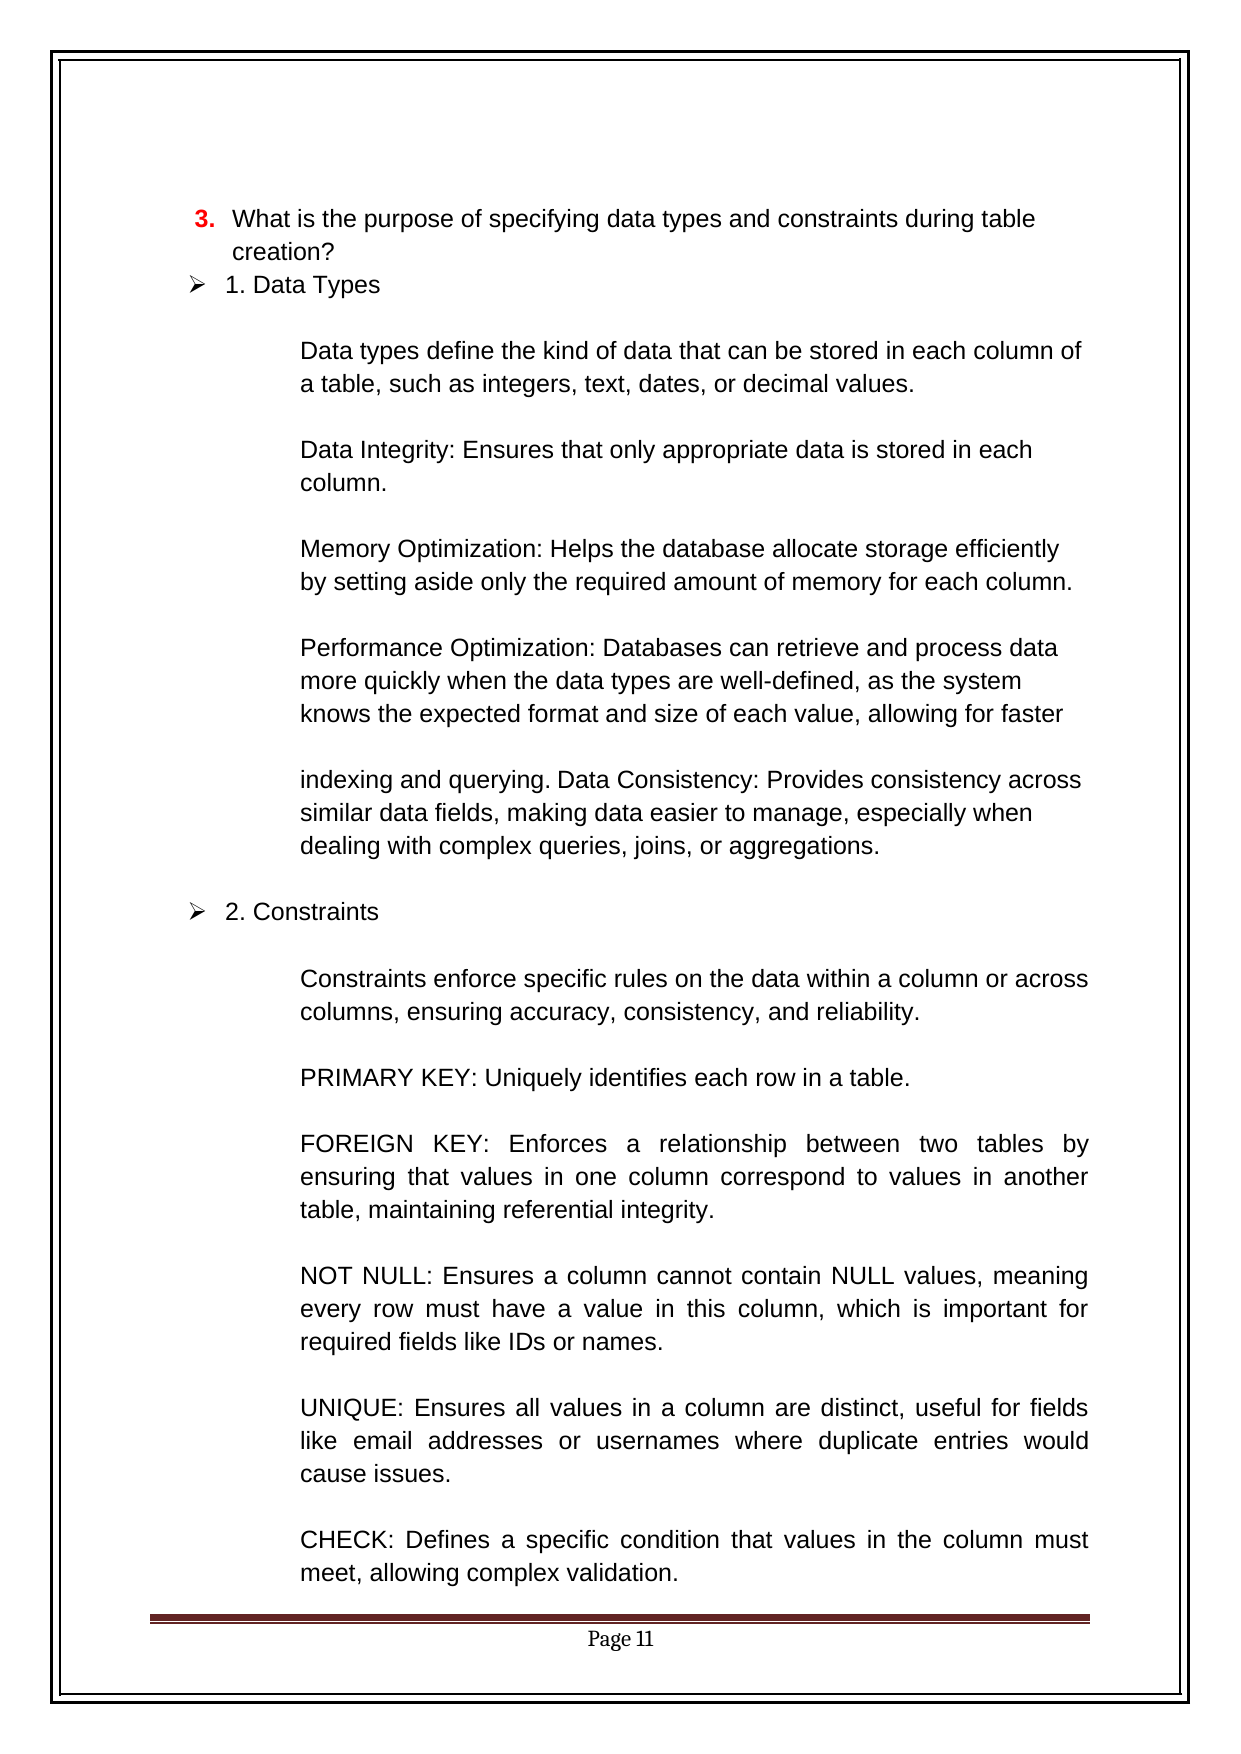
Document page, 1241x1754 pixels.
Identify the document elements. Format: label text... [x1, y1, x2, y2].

list NOT NULL: Ensures a column cannot contain NULL values, meaning every row must have a value in this column, which is important for required fields like IDs or names. [300, 1261, 1090, 1356]
list UNIQUE: Ensures all values in a column are distinct, useful for fields like email addresses or usernames where duplicate entries would cause issues. [300, 1393, 1090, 1488]
list What is the purpose of specifying data types and constraints during table creation? [194, 204, 1090, 266]
list Memory Optimization: Helps the database allocate storage efficiently by setting aside only the required amount of memory for each column. [300, 534, 1090, 596]
list 2. Constraints [187, 897, 1090, 926]
list 1. Data Types [187, 270, 1090, 299]
list PRIMARY KEY: Uniquely identifies each row in a table. [300, 1063, 1090, 1091]
list Performance Optimization: Databases can retrieve and process data more quickly when the data types are well-defined, as the system knows the expected format and size of each value, allowing for faster [300, 633, 1090, 728]
list Data types define the kind of data that can be stored in each column of a table, such as integers, text, dates, or decimal values. [300, 336, 1090, 398]
list FOREIGN KEY: Enforces a relationship between two tables by ensuring that values in one column correspond to values in another table, maintaining referential integrity. [300, 1129, 1090, 1223]
list Constraints enforce specific rules on the data within a column or across columns, ensuring accuracy, consistency, and reliability. [300, 963, 1090, 1025]
list indexing and querying. Data Consistency: Provides consistency across similar data fields, making data easier to manage, especially when dealing with complex queries, joins, or aggregations. [300, 765, 1090, 860]
list CHECK: Defines a specific condition that values in the column must meet, allowing complex validation. [300, 1525, 1090, 1587]
list Data Integrity: Ensures that only appropriate data is stored in each column. [300, 435, 1090, 497]
